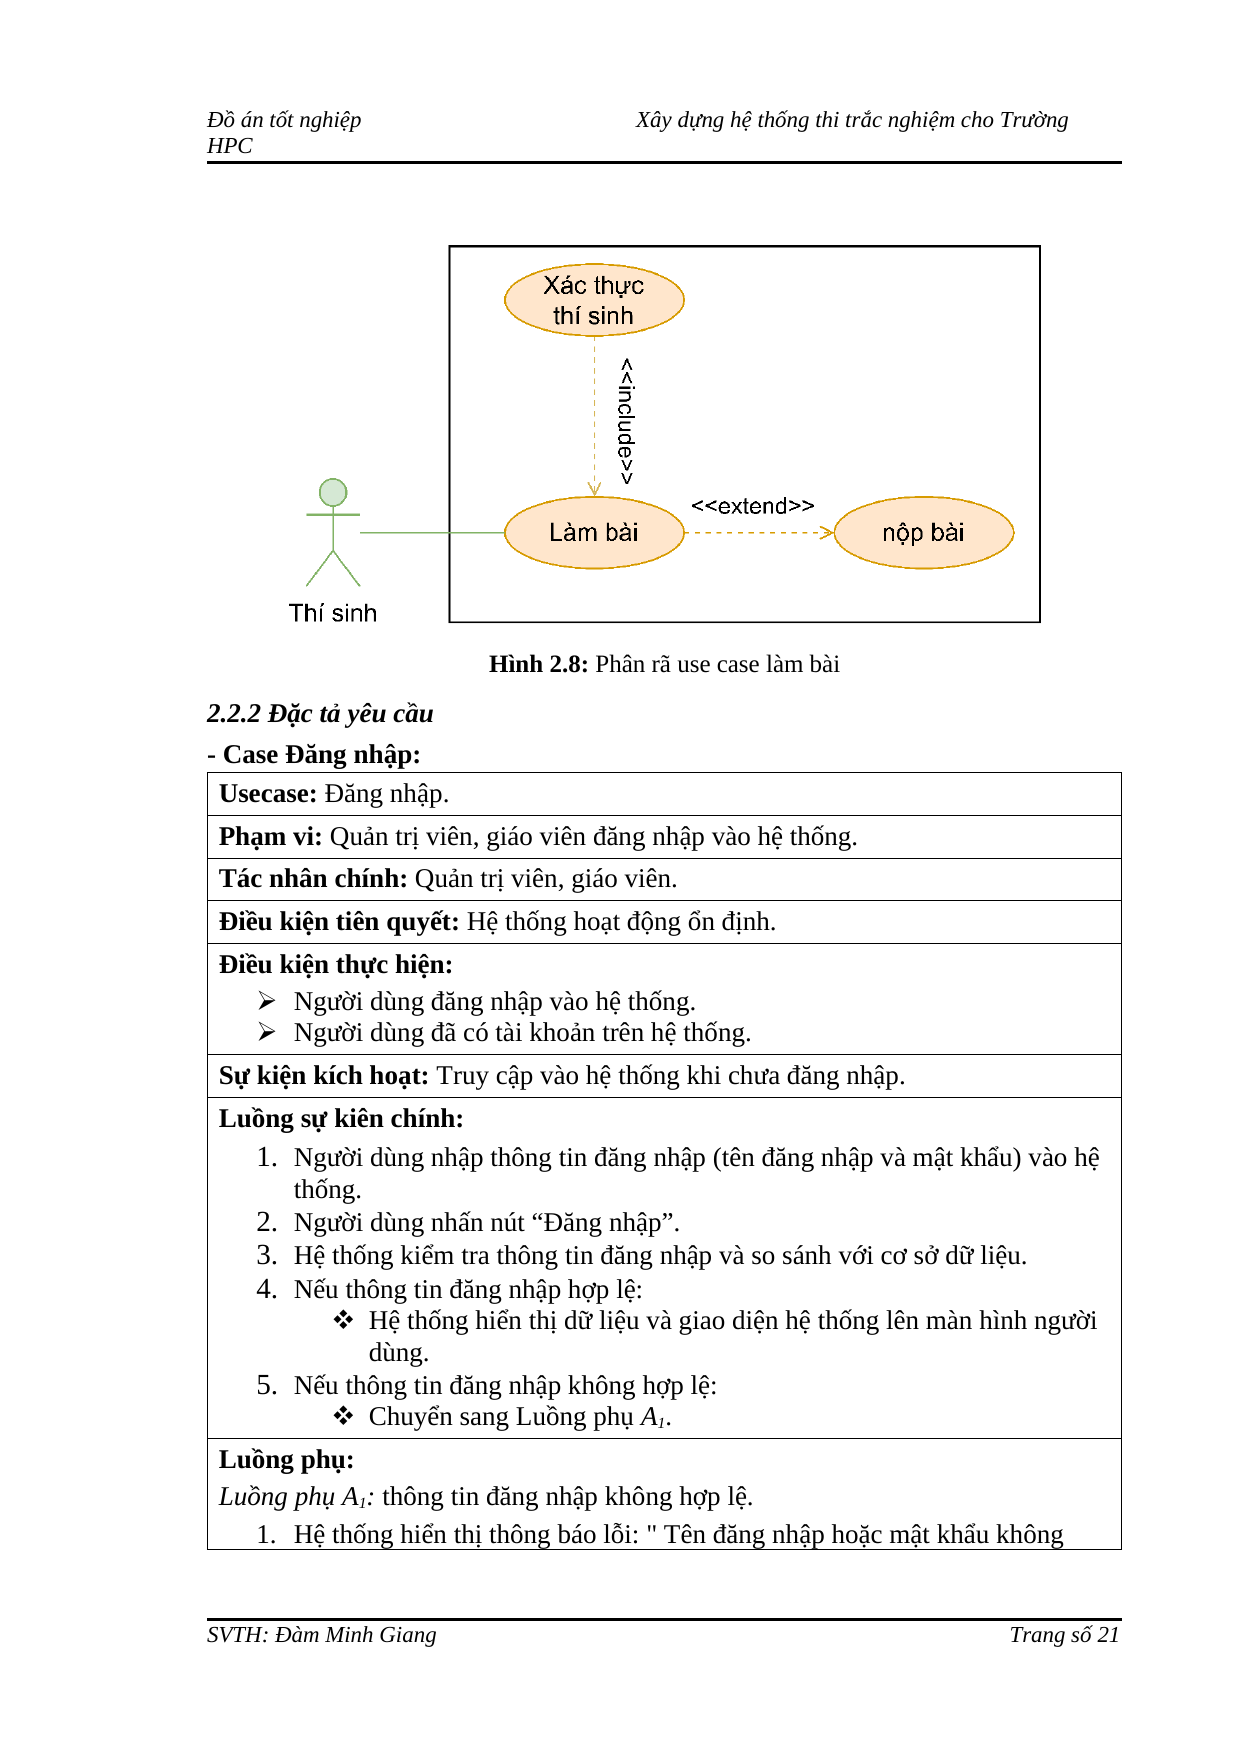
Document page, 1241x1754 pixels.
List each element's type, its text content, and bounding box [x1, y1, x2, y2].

table_header Usecase: Đăng nhập. [208, 773, 1121, 815]
table_cell Phạm vi: Quản trị viên, giáo viên đăng nhập vào hệ thống. [208, 816, 1121, 857]
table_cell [208, 1439, 1121, 1549]
table_cell Điều kiện tiên quyết: Hệ thống hoạt động ổn định. [208, 901, 1121, 943]
subtitle 2.2.2 Đặc tả yêu cầu [207, 697, 1122, 728]
table_cell Sự kiện kích hoạt: Truy cập vào hệ thống khi chưa đăng nhập. [208, 1055, 1121, 1097]
picture [287, 245, 1041, 630]
table_cell Luồng sự kiên chính: Người dùng nhập thông tin đăng nhập (tên đăng nhập và mật khẩu) vào hệ thống. Người dùng nhấn nút “Đăng nhập”. Hệ thống kiểm tra thông tin đăng nhập và so sánh với cơ sở dữ liệu. Nếu thông tin đăng nhập hợp lệ: Hệ thống hiển thị dữ liệu và giao diện hệ thống lên màn hình người dùng. Nếu thông tin đăng nhập không hợp lệ: Chuyển sang Luồng phụ A1. [208, 1098, 1121, 1438]
text Hình 2.8: Phân rã use case làm bài [207, 649, 1122, 678]
text - Case Đăng nhập: [207, 739, 1122, 770]
table_cell Tác nhân chính: Quản trị viên, giáo viên. [208, 859, 1121, 900]
table_cell Điều kiện thực hiện: Người dùng đăng nhập vào hệ thống. Người dùng đã có tài khoản trên hệ thống. [208, 944, 1121, 1054]
